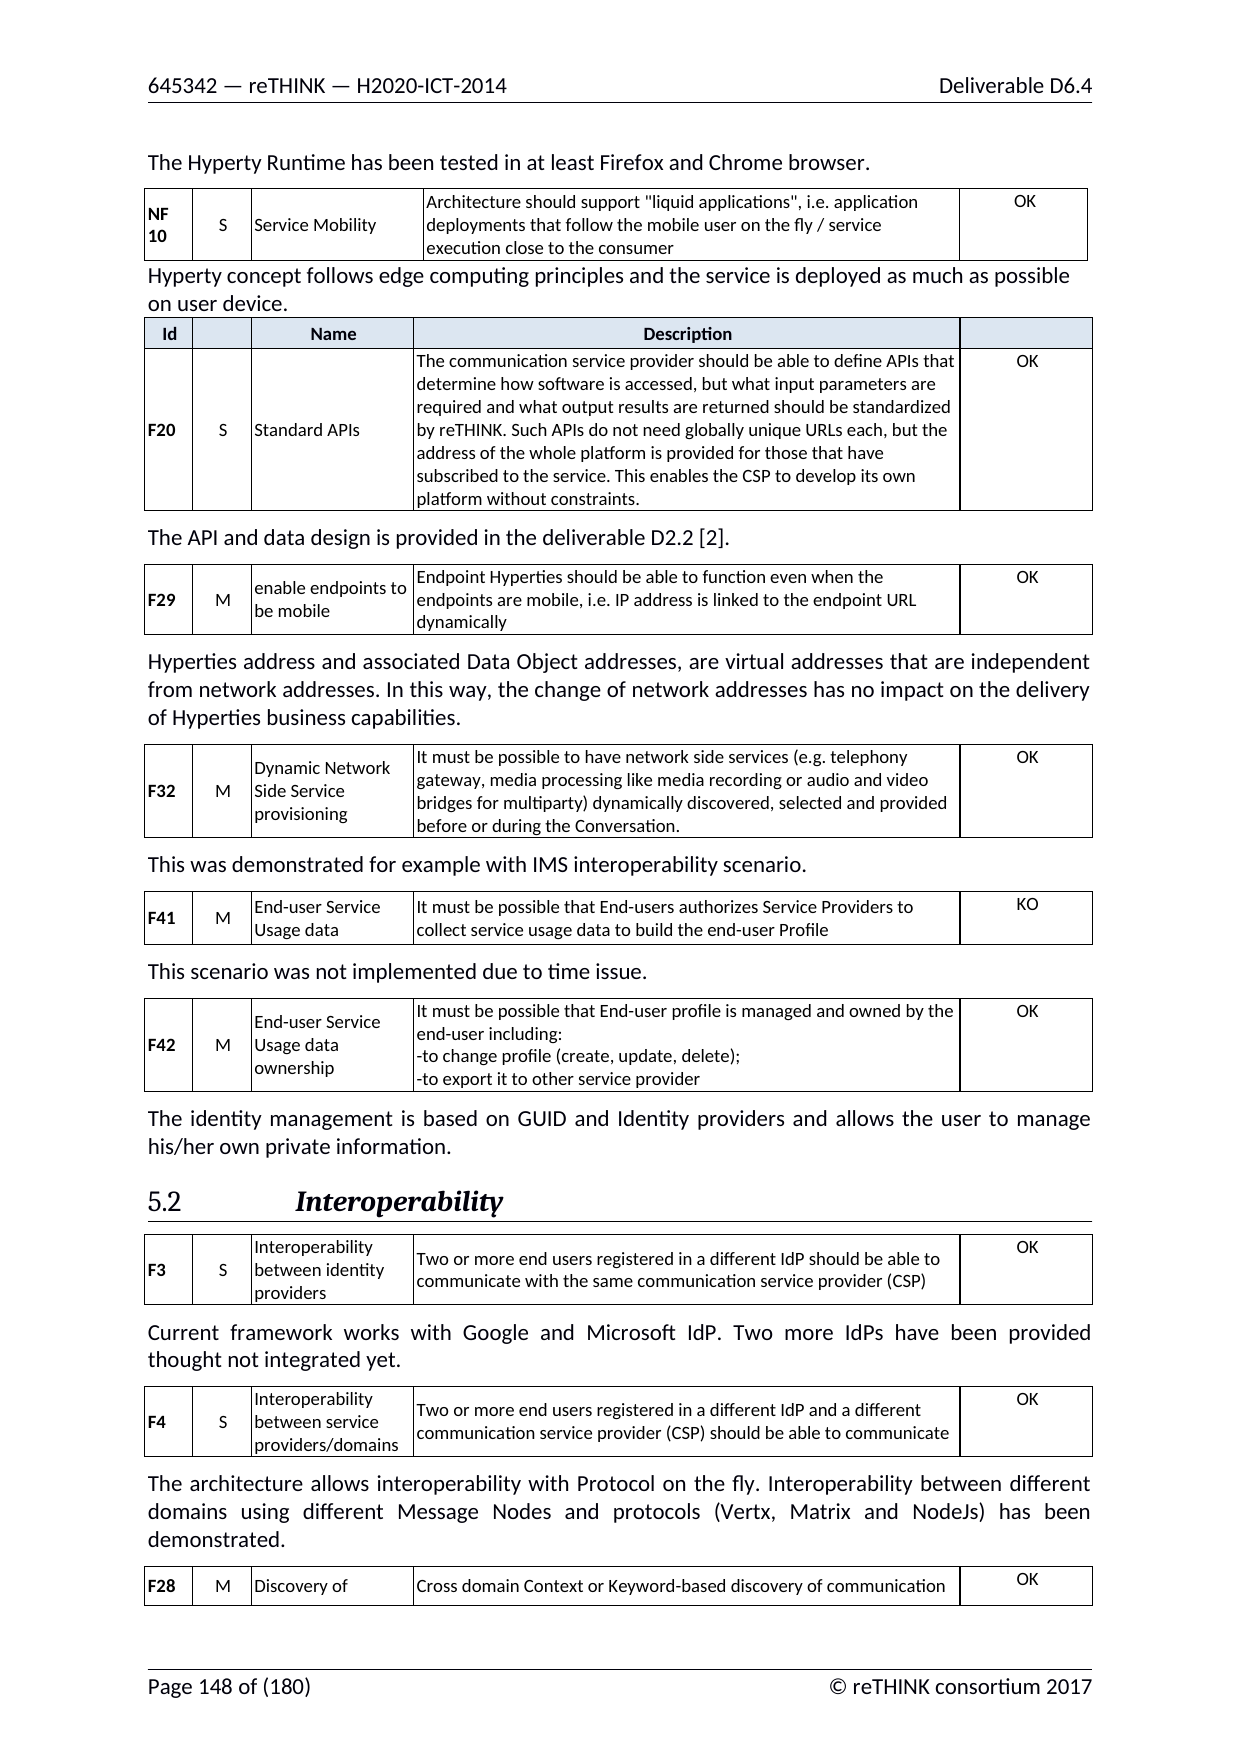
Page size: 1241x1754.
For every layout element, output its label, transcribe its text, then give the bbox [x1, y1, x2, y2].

table_header M [193, 745, 251, 837]
table_cell Standard APIs [252, 349, 413, 510]
table_header OK [961, 565, 1092, 634]
text Hyperties address and associated Data Object addresses, are virtual addresses that are independent from network addresses. In this way, the change of network addresses has no impact on the delivery of Hyperties business capabilities. [148, 647, 1092, 731]
table_header OK [960, 189, 1087, 260]
table_header KO [961, 892, 1092, 944]
table_header Description [414, 318, 959, 348]
table_header Endpoint Hyperties should be able to function even when the endpoints are mobile, i.e. IP address is linked to the endpoint URL dynamically [414, 565, 959, 634]
table_header F3 [145, 1235, 192, 1304]
table_cell The communication service provider should be able to define APIs that determine how software is accessed, but what input parameters are required and what output results are returned should be standardized by reTHINK. Such APIs do not need globally unique URLs each, but the address of the whole platform is provided for those that have subscribed to the service. This enables the CSP to develop its own platform without constraints. [414, 349, 959, 510]
table_header F28 [145, 1567, 192, 1605]
table_header OK [961, 1567, 1092, 1605]
table_header S [193, 189, 251, 260]
table_cell S [193, 349, 251, 510]
table_header M [193, 892, 251, 944]
table_header M [193, 999, 251, 1091]
table_cell F20 [145, 349, 192, 510]
table_header enable endpoints to be mobile [252, 565, 413, 634]
text The architecture allows interoperability with Protocol on the fly. Interoperability between different domains using different Message Nodes and protocols (Vertx, Matrix and NodeJs) has been demonstrated. [148, 1469, 1092, 1553]
table_header Name [252, 318, 413, 348]
table_header It must be possible that End-user profile is managed and owned by the end-user including: -to change profile (create, update, delete); -to export it to other service provider [414, 999, 959, 1091]
table_header S [193, 1387, 251, 1456]
table_header End-user Service Usage data [252, 892, 413, 944]
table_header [414, 1567, 959, 1605]
table_header OK [961, 745, 1092, 837]
table_header M [193, 1567, 251, 1605]
table_header NF 10 [145, 189, 192, 260]
table_header M [193, 565, 251, 634]
table_cell OK [961, 349, 1092, 510]
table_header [252, 1567, 413, 1605]
text This was demonstrated for example with IMS interoperability scenario. [148, 851, 1092, 879]
text The identity management is based on GUID and Identity providers and allows the user to manage his/her own private information. [148, 1104, 1092, 1160]
table_header Dynamic Network Side Service provisioning [252, 745, 413, 837]
table_header S [193, 1235, 251, 1304]
table_header F42 [145, 999, 192, 1091]
table_header Interoperability between identity providers [252, 1235, 413, 1304]
text The API and data design is provided in the deliverable D2.2 [2]. [148, 523, 1092, 551]
text The Hyperty Runtime has been tested in at least Firefox and Chrome browser. [148, 148, 1092, 176]
table_header Service Mobility [252, 189, 423, 260]
table_header End-user Service Usage data ownership [252, 999, 413, 1091]
table_header Two or more end users registered in a different IdP should be able to communicate with the same communication service provider (CSP) [414, 1235, 959, 1304]
table_header F41 [145, 892, 192, 944]
table_header OK [961, 999, 1092, 1091]
table_header It must be possible that End-users authorizes Service Providers to collect service usage data to build the end-user Profile [414, 892, 959, 944]
table_header [193, 318, 251, 348]
text Hyperty concept follows edge computing principles and the service is deployed as much as possible on user device. [148, 261, 1092, 317]
table_header F29 [145, 565, 192, 634]
table_header OK [961, 1235, 1092, 1304]
table_header Interoperability between service providers/domains [252, 1387, 413, 1456]
table_header Two or more end users registered in a different IdP and a different communication service provider (CSP) should be able to communicate [414, 1387, 959, 1456]
table_header F32 [145, 745, 192, 837]
table_header It must be possible to have network side services (e.g. telephony gateway, media processing like media recording or audio and video bridges for multiparty) dynamically discovered, selected and provided before or during the Conversation. [414, 745, 959, 837]
text This scenario was not implemented due to time issue. [148, 957, 1092, 985]
table_header [961, 318, 1092, 348]
table_header OK [961, 1387, 1092, 1456]
table_header Architecture should support "liquid applications", i.e. application deployments that follow the mobile user on the fly / service execution close to the consumer [424, 189, 959, 260]
table_header F4 [145, 1387, 192, 1456]
subtitle Interoperability [148, 1185, 1092, 1221]
text Current framework works with Google and Microsoft IdP. Two more IdPs have been provided thought not integrated yet. [148, 1318, 1092, 1374]
table_header Id [145, 318, 192, 348]
